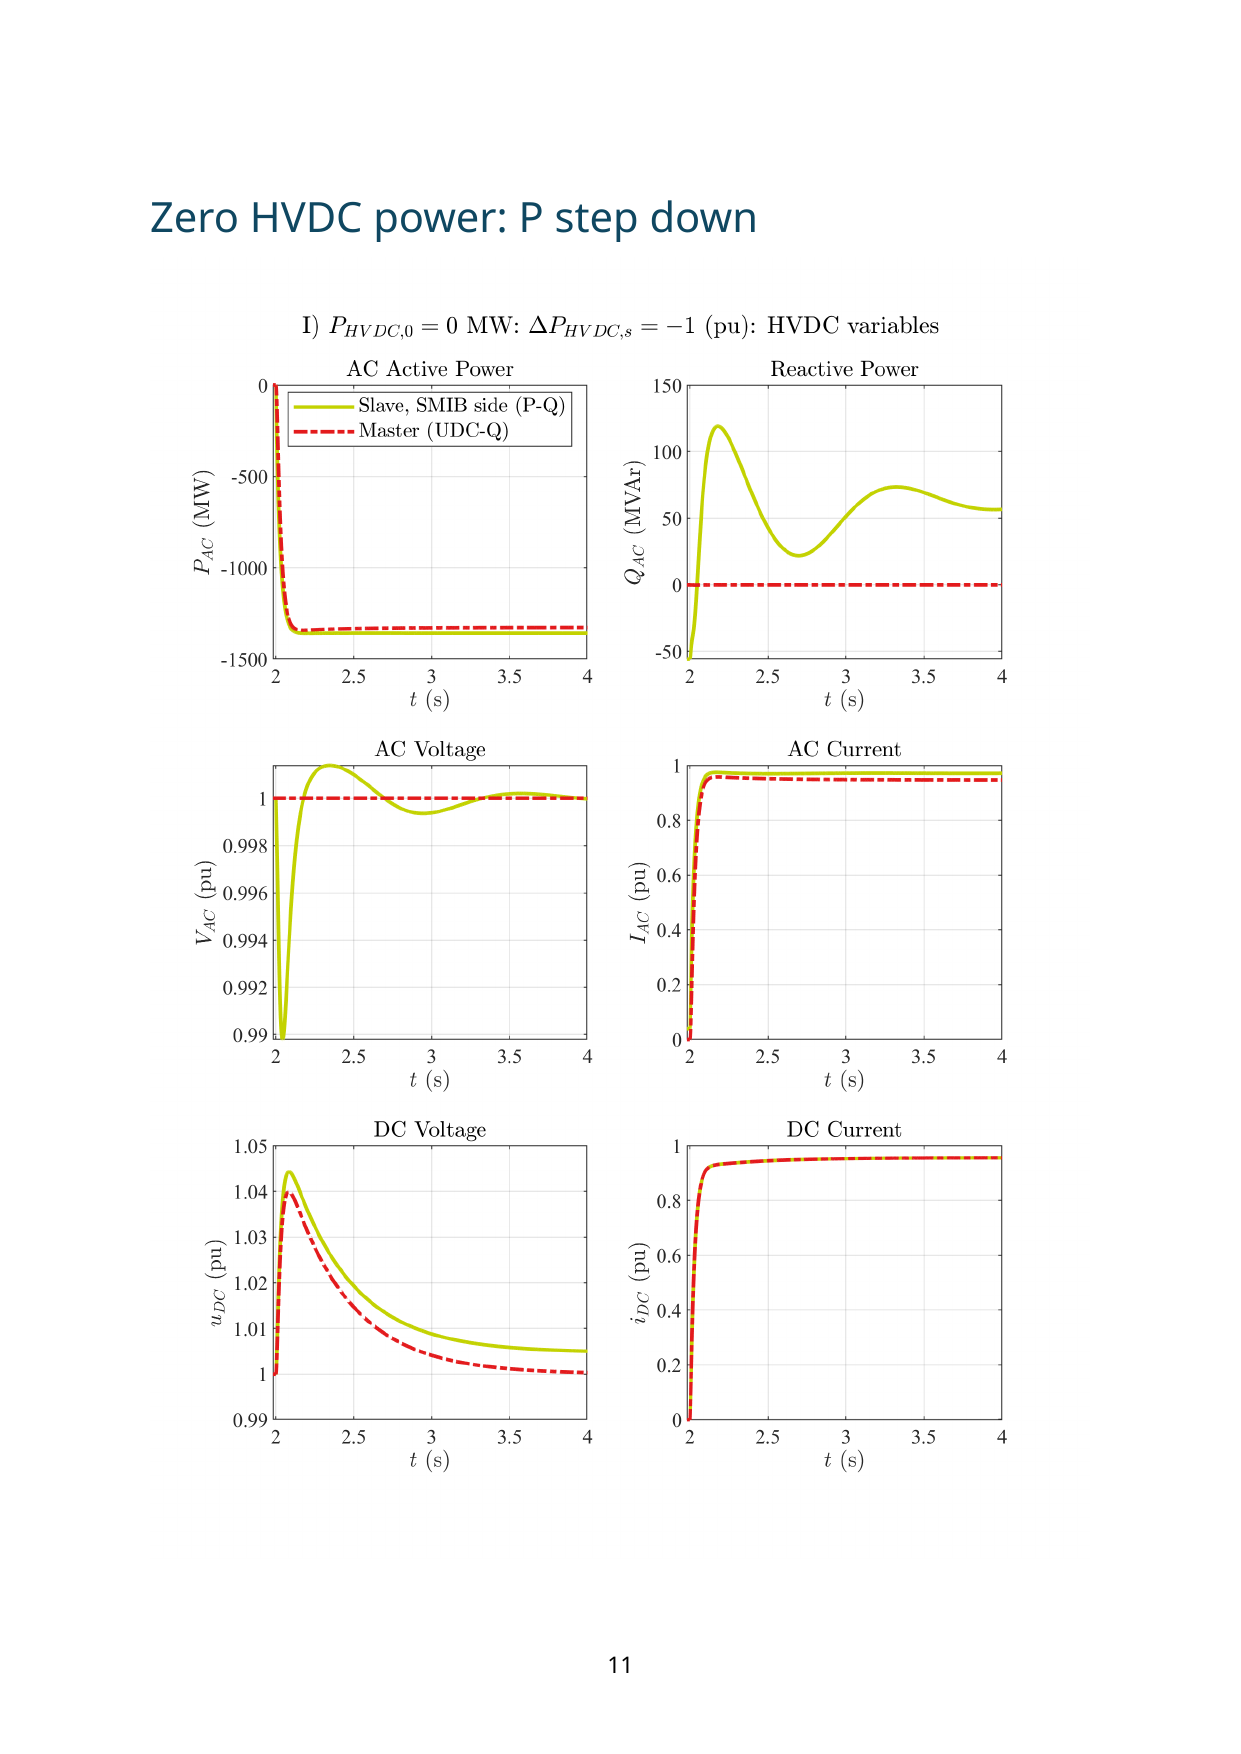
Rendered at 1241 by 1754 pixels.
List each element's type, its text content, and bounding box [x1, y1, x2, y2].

picture [150, 257, 1091, 1559]
subtitle Zero HVDC power: P step down [150, 187, 1090, 244]
